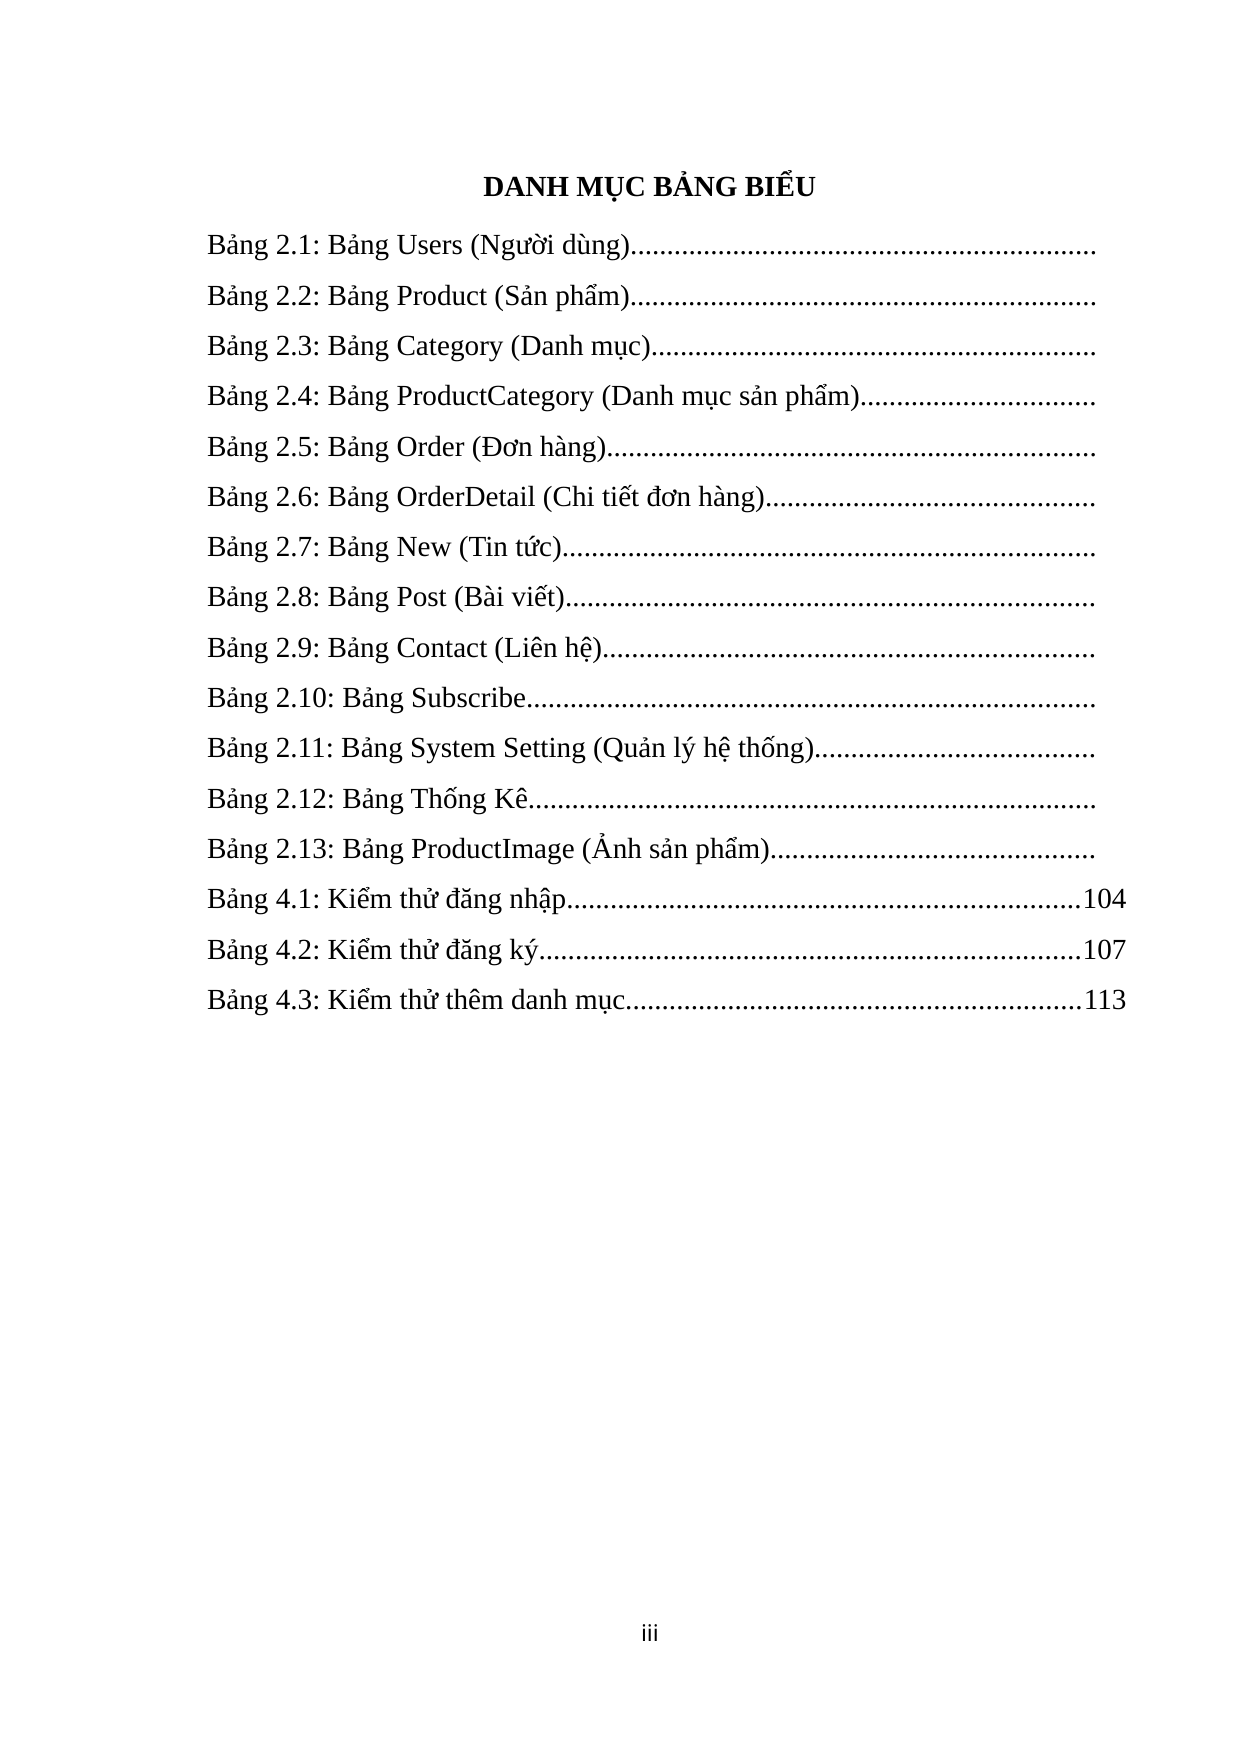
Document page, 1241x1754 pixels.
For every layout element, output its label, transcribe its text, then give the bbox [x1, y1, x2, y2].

text Bảng 2.13: Bảng ProductImage (Ảnh sản phẩm) 88 [207, 831, 1092, 865]
text Bảng 2.3: Bảng Category (Danh mục) 82 [207, 328, 1092, 362]
text Bảng 2.4: Bảng ProductCategory (Danh mục sản phẩm) 83 [207, 378, 1092, 412]
text Bảng 4.1: Kiểm thử đăng nhập 104 [207, 881, 1092, 915]
text Bảng 2.2: Bảng Product (Sản phẩm) 82 [207, 278, 1092, 311]
text Bảng 4.2: Kiểm thử đăng ký 107 [207, 932, 1092, 965]
text Bảng 2.9: Bảng Contact (Liên hệ) 86 [207, 630, 1092, 663]
text Bảng 2.5: Bảng Order (Đơn hàng) 84 [207, 429, 1092, 462]
text Bảng 2.7: Bảng New (Tin tức) 85 [207, 529, 1092, 563]
subtitle DANH MỤC BẢNG BIỂU [207, 169, 1092, 202]
text Bảng 2.11: Bảng System Setting (Quản lý hệ thống) 87 [207, 731, 1092, 764]
text Bảng 2.8: Bảng Post (Bài viết) 85 [207, 579, 1092, 613]
text Bảng 2.6: Bảng OrderDetail (Chi tiết đơn hàng) 84 [207, 479, 1092, 512]
text Bảng 2.10: Bảng Subscribe 87 [207, 680, 1092, 714]
text Bảng 2.1: Bảng Users (Người dùng) 81 [207, 227, 1092, 261]
text Bảng 4.3: Kiểm thử thêm danh mục 113 [207, 982, 1092, 1016]
text Bảng 2.12: Bảng Thống Kê 87 [207, 781, 1092, 814]
